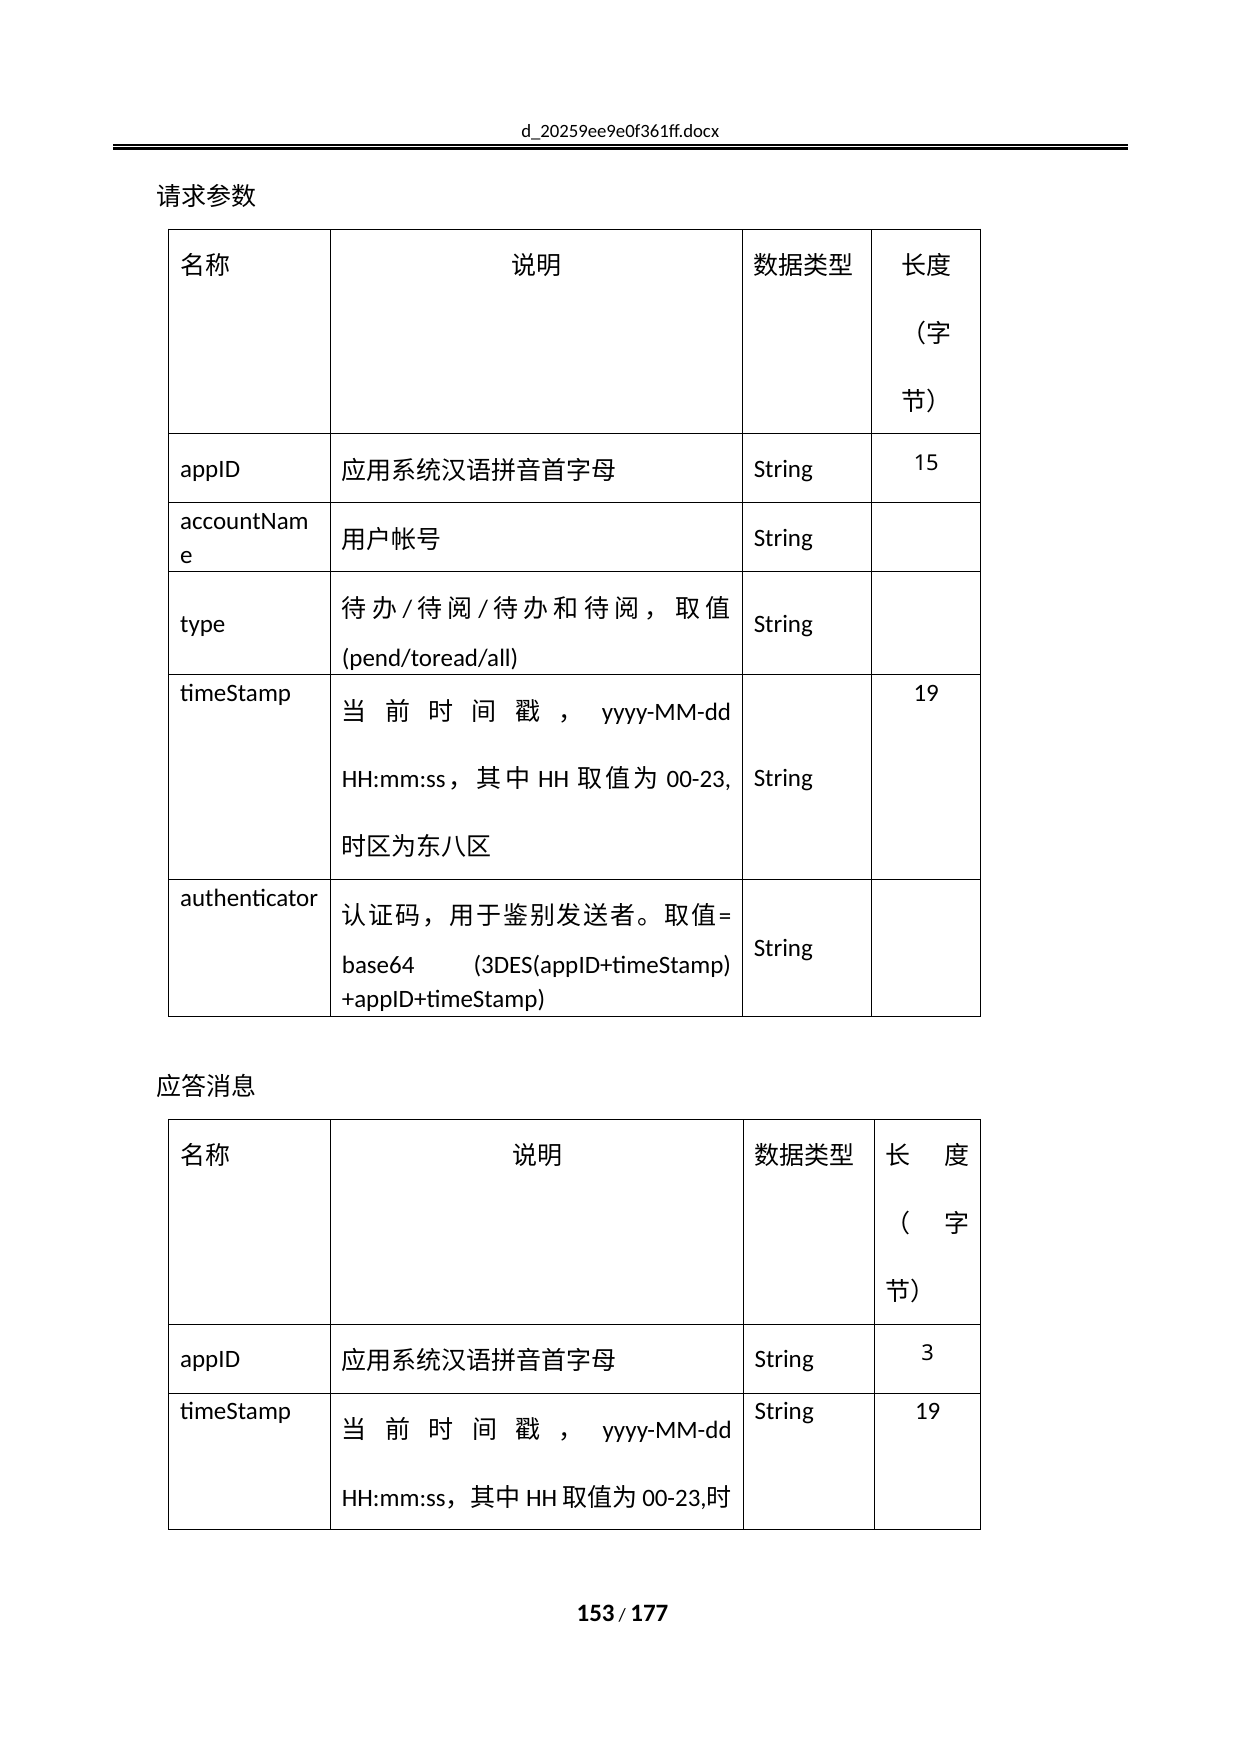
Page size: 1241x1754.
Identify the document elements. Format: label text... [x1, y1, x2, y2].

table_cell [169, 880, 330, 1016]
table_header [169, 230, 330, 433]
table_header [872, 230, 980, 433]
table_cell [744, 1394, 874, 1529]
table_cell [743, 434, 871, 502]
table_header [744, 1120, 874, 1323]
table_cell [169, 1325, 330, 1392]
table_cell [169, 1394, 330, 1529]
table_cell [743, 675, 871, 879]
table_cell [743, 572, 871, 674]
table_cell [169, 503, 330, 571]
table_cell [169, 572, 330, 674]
text 请求参数 [112, 161, 1128, 228]
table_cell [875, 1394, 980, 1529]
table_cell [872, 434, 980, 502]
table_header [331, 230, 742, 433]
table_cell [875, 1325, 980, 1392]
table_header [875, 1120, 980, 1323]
text 应答消息 [112, 1051, 1128, 1119]
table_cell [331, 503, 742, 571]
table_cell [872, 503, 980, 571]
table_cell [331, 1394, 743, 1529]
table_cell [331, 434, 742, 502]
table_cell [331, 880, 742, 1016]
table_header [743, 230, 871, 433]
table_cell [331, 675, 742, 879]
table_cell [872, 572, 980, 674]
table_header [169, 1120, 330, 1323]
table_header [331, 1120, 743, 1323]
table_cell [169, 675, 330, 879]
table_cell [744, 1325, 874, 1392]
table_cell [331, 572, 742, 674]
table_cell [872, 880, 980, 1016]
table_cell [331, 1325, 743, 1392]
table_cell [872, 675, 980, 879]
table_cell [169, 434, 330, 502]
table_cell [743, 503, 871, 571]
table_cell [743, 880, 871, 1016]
